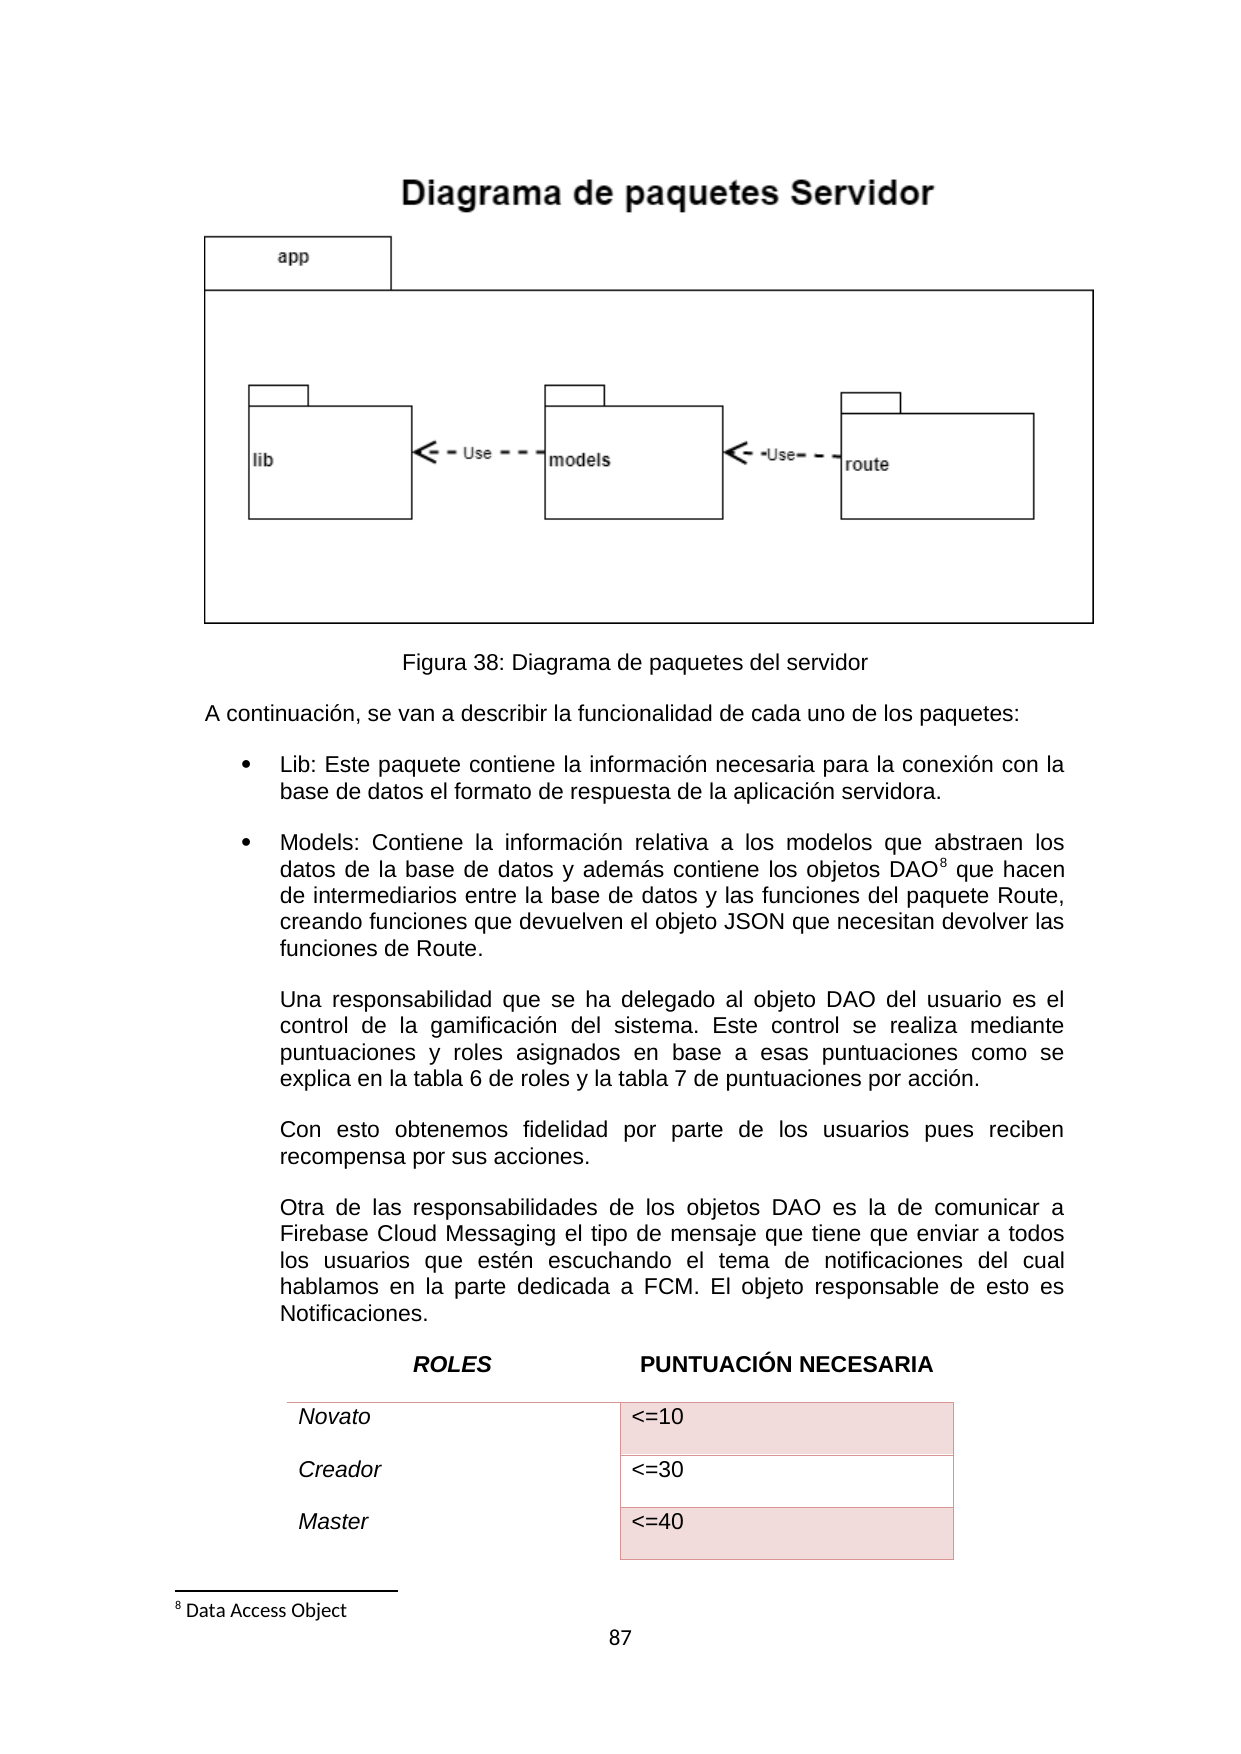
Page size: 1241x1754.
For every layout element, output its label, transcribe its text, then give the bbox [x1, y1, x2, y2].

list Lib: Este paquete contiene la información necesaria para la conexión con la base de datos el formato de respuesta de la aplicación servidora. [242, 751, 1065, 804]
table_header ROLES [287, 1351, 620, 1402]
table_cell <=30 [621, 1456, 953, 1507]
text Figura 38: Diagrama de paquetes del servidor [175, 649, 1065, 675]
text Con esto obtenemos fidelidad por parte de los usuarios pues reciben recompensa por sus acciones. [279, 1116, 1065, 1169]
table_cell <=10 [621, 1403, 953, 1454]
table_cell Master [287, 1507, 620, 1559]
text A continuación, se van a describir la funcionalidad de cada uno de los paquetes: [175, 700, 1065, 726]
list Models: Contiene la información relativa a los modelos que abstraen los datos de la base de datos y además contiene los objetos DAO que hacen de intermediarios entre la base de datos y las funciones del paquete Route, creando funciones que devuelven el objeto JSON que necesitan devolver las funciones de Route. [242, 829, 1065, 961]
table_header PUNTUACIÓN NECESARIA [620, 1351, 953, 1402]
table_cell Creador [287, 1455, 620, 1507]
text Otra de las responsabilidades de los objetos DAO es la de comunicar a Firebase Cloud Messaging el tipo de mensaje que tiene que enviar a todos los usuarios que estén escuchando el tema de notificaciones del cual hablamos en la parte dedicada a FCM. El objeto responsable de esto es Notificaciones. [279, 1194, 1065, 1326]
picture [204, 162, 1094, 624]
table_cell Novato [287, 1403, 620, 1454]
text Una responsabilidad que se ha delegado al objeto DAO del usuario es el control de la gamificación del sistema. Este control se realiza mediante puntuaciones y roles asignados en base a esas puntuaciones como se explica en la tabla 6 de roles y la tabla 7 de puntuaciones por acción. [279, 986, 1065, 1091]
table_cell <=40 [621, 1508, 953, 1559]
